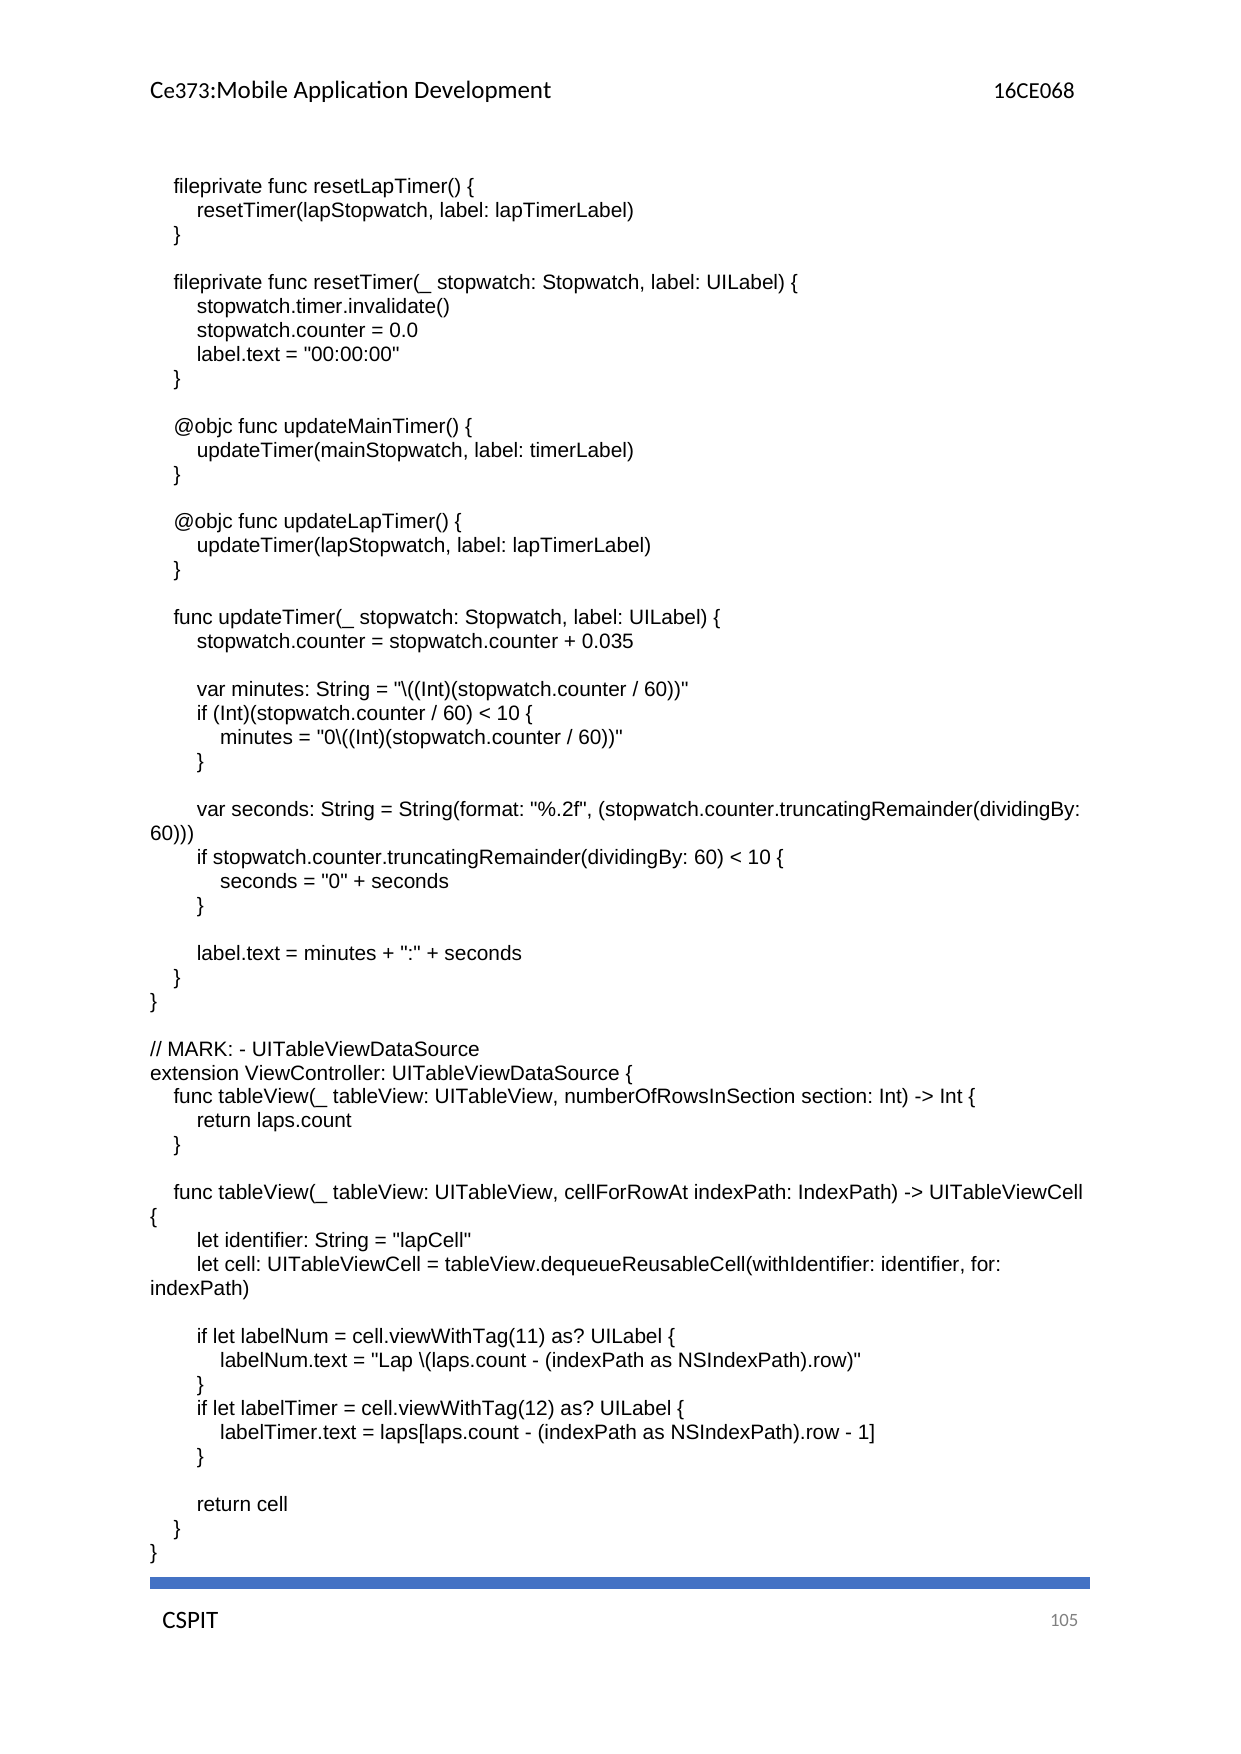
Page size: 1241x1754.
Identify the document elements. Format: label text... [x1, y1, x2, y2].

text // MARK: - UITableViewDataSource [150, 1036, 1090, 1060]
text } [150, 461, 1090, 485]
text if let labelTimer = cell.viewWithTag(12) as? UILabel { [150, 1396, 1090, 1420]
text } [150, 988, 1090, 1012]
text let identifier: String = "lapCell" [150, 1228, 1090, 1252]
text seconds = "0" + seconds [150, 869, 1090, 893]
text label.text = minutes + ":" + seconds [150, 941, 1090, 964]
text return laps.count [150, 1108, 1090, 1132]
text @objc func updateLapTimer() { [150, 509, 1090, 533]
text func tableView(_ tableView: UITableView, numberOfRowsInSection section: Int) -> Int { [150, 1084, 1090, 1108]
text let cell: UITableViewCell = tableView.dequeueReusableCell(withIdentifier: identifier, for: indexPath) [150, 1252, 1090, 1300]
text extension ViewController: UITableViewDataSource { [150, 1060, 1090, 1084]
text minutes = "0\((Int)(stopwatch.counter / 60))" [150, 725, 1090, 749]
text } [150, 749, 1090, 773]
text labelNum.text = "Lap \(laps.count - (indexPath as NSIndexPath).row)" [150, 1348, 1090, 1372]
text var minutes: String = "\((Int)(stopwatch.counter / 60))" [150, 677, 1090, 701]
text } [150, 1372, 1090, 1396]
text } [150, 1516, 1090, 1539]
text stopwatch.counter = 0.0 [150, 318, 1090, 342]
text if (Int)(stopwatch.counter / 60) < 10 { [150, 701, 1090, 725]
text resetTimer(lapStopwatch, label: lapTimerLabel) [150, 198, 1090, 222]
text } [150, 1132, 1090, 1156]
text return cell [150, 1492, 1090, 1516]
text } [150, 557, 1090, 581]
text func updateTimer(_ stopwatch: Stopwatch, label: UILabel) { [150, 605, 1090, 629]
text if stopwatch.counter.truncatingRemainder(dividingBy: 60) < 10 { [150, 845, 1090, 869]
text } [150, 964, 1090, 988]
text } [150, 1444, 1090, 1468]
text } [150, 222, 1090, 246]
text stopwatch.counter = stopwatch.counter + 0.035 [150, 629, 1090, 653]
text } [150, 893, 1090, 917]
text fileprivate func resetTimer(_ stopwatch: Stopwatch, label: UILabel) { [150, 270, 1090, 294]
text } [150, 1539, 1090, 1563]
text var seconds: String = String(format: "%.2f", (stopwatch.counter.truncatingRemainder(dividingBy: 60))) [150, 797, 1090, 845]
text fileprivate func resetLapTimer() { [150, 174, 1090, 198]
text @objc func updateMainTimer() { [150, 413, 1090, 437]
text stopwatch.timer.invalidate() [150, 294, 1090, 318]
text labelTimer.text = laps[laps.count - (indexPath as NSIndexPath).row - 1] [150, 1420, 1090, 1444]
text func tableView(_ tableView: UITableView, cellForRowAt indexPath: IndexPath) -> UITableViewCell { [150, 1180, 1090, 1228]
text label.text = "00:00:00" [150, 342, 1090, 366]
text if let labelNum = cell.viewWithTag(11) as? UILabel { [150, 1324, 1090, 1348]
text } [150, 366, 1090, 389]
text updateTimer(mainStopwatch, label: timerLabel) [150, 437, 1090, 461]
text updateTimer(lapStopwatch, label: lapTimerLabel) [150, 533, 1090, 557]
